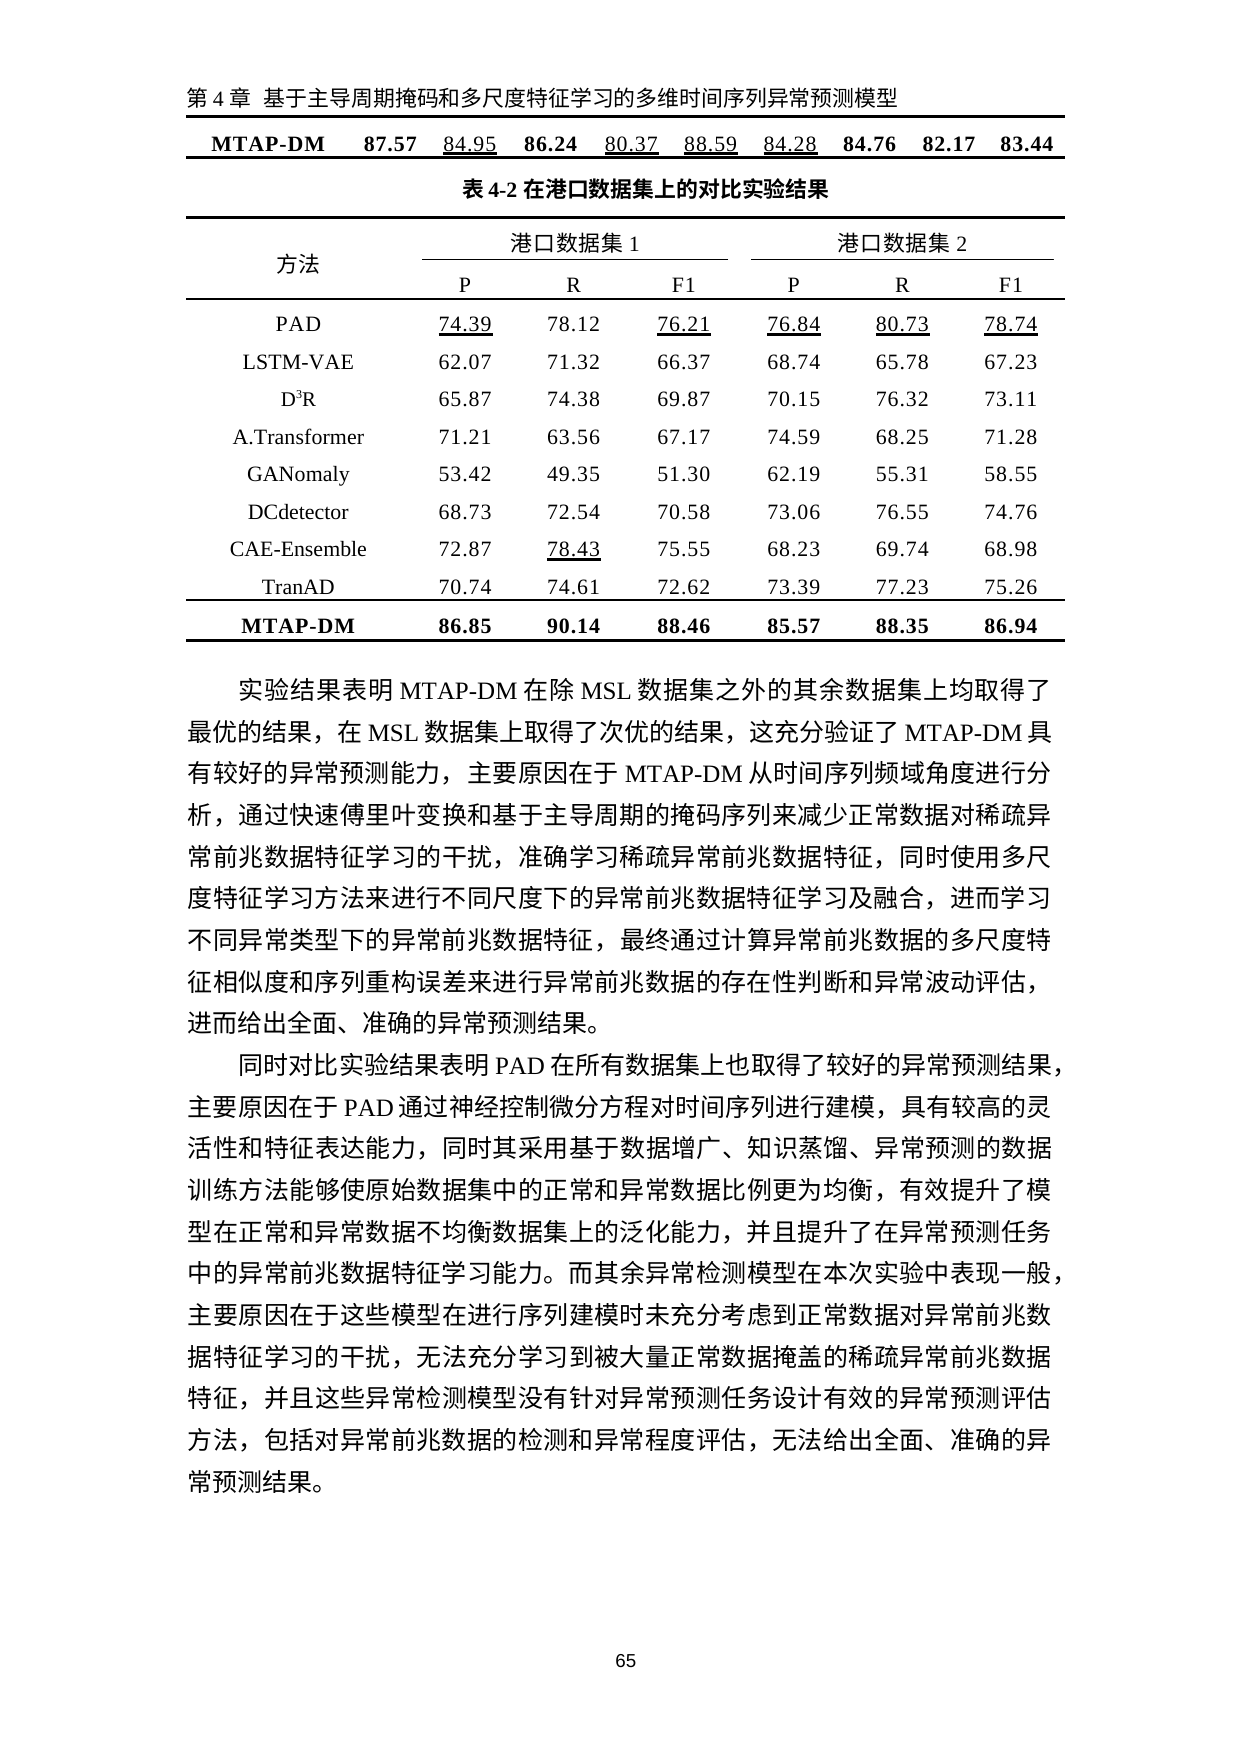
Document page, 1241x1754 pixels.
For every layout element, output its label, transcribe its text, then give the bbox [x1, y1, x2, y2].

table_cell PAD [186, 300, 410, 337]
table_cell A.Transformer [186, 412, 410, 449]
table_cell LSTM-VAE [186, 337, 410, 374]
table_cell 66.37 [628, 337, 739, 374]
table_cell 58.55 [956, 449, 1065, 487]
table_cell 78.12 [519, 300, 628, 337]
table_cell 73.11 [956, 374, 1065, 412]
table_cell R [848, 260, 956, 298]
table_cell 76.55 [848, 487, 956, 524]
table_cell 68.73 [410, 487, 519, 524]
table_cell 73.39 [739, 562, 848, 599]
table_cell 68.25 [848, 412, 956, 449]
table_cell 68.74 [739, 337, 848, 374]
table_cell F1 [628, 260, 739, 298]
table_cell 88.35 [848, 601, 956, 638]
table_cell 72.87 [410, 524, 519, 562]
table_cell 65.87 [410, 374, 519, 412]
text 实验结果表明MTAP-DM在除MSL数据集之外的其余数据集上均取得了最优的结果，在MSL数据集上取得了次优的结果，这充分验证了MTAP-DM具有较好的异常预测能力，主要原因在于MTAP-DM从时间序列频域角度进行分析，通过快速傅里叶变换和基于主导周期的掩码序列来减少正常数据对稀疏异常前兆数据特征学习的干扰，准确学习稀疏异常前兆数据特征，同时使用多尺度特征学习方法来进行不同尺度下的异常前兆数据特征学习及融合，进而学习不同异常类型下的异常前兆数据特征，最终通过计算异常前兆数据的多尺度特征相似度和序列重构误差来进行异常前兆数据的存在性判断和异常波动评估，进而给出全面、准确的异常预测结果。 [188, 666, 1053, 1041]
table_cell 71.32 [519, 337, 628, 374]
table_cell 67.17 [628, 412, 739, 449]
table_cell 63.56 [519, 412, 628, 449]
table_header 港口数据集2 [739, 219, 1065, 260]
table_cell 85.57 [739, 601, 848, 638]
table_cell 84.76 [830, 118, 909, 156]
table_cell 74.39 [410, 300, 519, 337]
table_cell 83.44 [989, 118, 1065, 156]
table_cell P [739, 260, 848, 298]
table_cell 78.43 [519, 524, 628, 562]
table_cell 82.17 [909, 118, 988, 156]
table_cell CAE-Ensemble [186, 524, 410, 562]
table_cell 76.21 [628, 300, 739, 337]
table_cell 77.23 [848, 562, 956, 599]
table_cell 86.94 [956, 601, 1065, 638]
table_cell TranAD [186, 562, 410, 599]
table_cell 73.06 [739, 487, 848, 524]
table_cell 74.59 [739, 412, 848, 449]
table_cell 74.38 [519, 374, 628, 412]
table_cell 68.98 [956, 524, 1065, 562]
table_cell 80.73 [848, 300, 956, 337]
table_cell 74.76 [956, 487, 1065, 524]
table_cell 87.57 [350, 118, 430, 156]
table_cell 72.54 [519, 487, 628, 524]
table_cell 71.28 [956, 412, 1065, 449]
table_cell 53.42 [410, 449, 519, 487]
table_cell 72.62 [628, 562, 739, 599]
table_header 方法 [186, 219, 410, 298]
table_cell 90.14 [519, 601, 628, 638]
table_cell 70.74 [410, 562, 519, 599]
table_cell 62.07 [410, 337, 519, 374]
table_cell 86.85 [410, 601, 519, 638]
table_cell 70.58 [628, 487, 739, 524]
table_cell 86.24 [509, 118, 591, 156]
table_cell 68.23 [739, 524, 848, 562]
table_cell 65.78 [848, 337, 956, 374]
text 同时对比实验结果表明PAD在所有数据集上也取得了较好的异常预测结果，主要原因在于PAD通过神经控制微分方程对时间序列进行建模，具有较高的灵活性和特征表达能力，同时其采用基于数据增广、知识蒸馏、异常预测的数据训练方法能够使原始数据集中的正常和异常数据比例更为均衡，有效提升了模型在正常和异常数据不均衡数据集上的泛化能力，并且提升了在异常预测任务中的异常前兆数据特征学习能力。而其余异常检测模型在本次实验中表现一般，主要原因在于这些模型在进行序列建模时未充分考虑到正常数据对异常前兆数据特征学习的干扰，无法充分学习到被大量正常数据掩盖的稀疏异常前兆数据特征，并且这些异常检测模型没有针对异常预测任务设计有效的异常预测评估方法，包括对异常前兆数据的检测和异常程度评估，无法给出全面、准确的异常预测结果。 [188, 1041, 1053, 1499]
table_cell 70.15 [739, 374, 848, 412]
table_cell 76.32 [848, 374, 956, 412]
table_cell 78.74 [956, 300, 1065, 337]
table_cell 71.21 [410, 412, 519, 449]
table_cell 88.46 [628, 601, 739, 638]
table_cell 69.87 [628, 374, 739, 412]
table_cell F1 [956, 260, 1065, 298]
table_cell 76.84 [739, 300, 848, 337]
table_cell 84.95 [430, 118, 509, 156]
table_cell 49.35 [519, 449, 628, 487]
table_cell R [519, 260, 628, 298]
table_cell P [410, 260, 519, 298]
table_cell 80.37 [591, 118, 671, 156]
table_cell GANomaly [186, 449, 410, 487]
table_cell DCdetector [186, 487, 410, 524]
table_cell 69.74 [848, 524, 956, 562]
table_cell MTAP-DM [186, 601, 410, 638]
table_cell D3R [186, 374, 410, 412]
table_cell 84.28 [750, 118, 829, 156]
table_cell 51.30 [628, 449, 739, 487]
table_cell 74.61 [519, 562, 628, 599]
table_cell 55.31 [848, 449, 956, 487]
table_cell MTAP-DM [186, 118, 350, 156]
table_cell 62.19 [739, 449, 848, 487]
table_cell 67.23 [956, 337, 1065, 374]
table_cell 75.55 [628, 524, 739, 562]
text 表4-2 在港口数据集上的对比实验结果 [188, 172, 1053, 203]
table_cell 88.59 [671, 118, 750, 156]
table_cell 75.26 [956, 562, 1065, 599]
table_header 港口数据集1 [410, 219, 739, 260]
